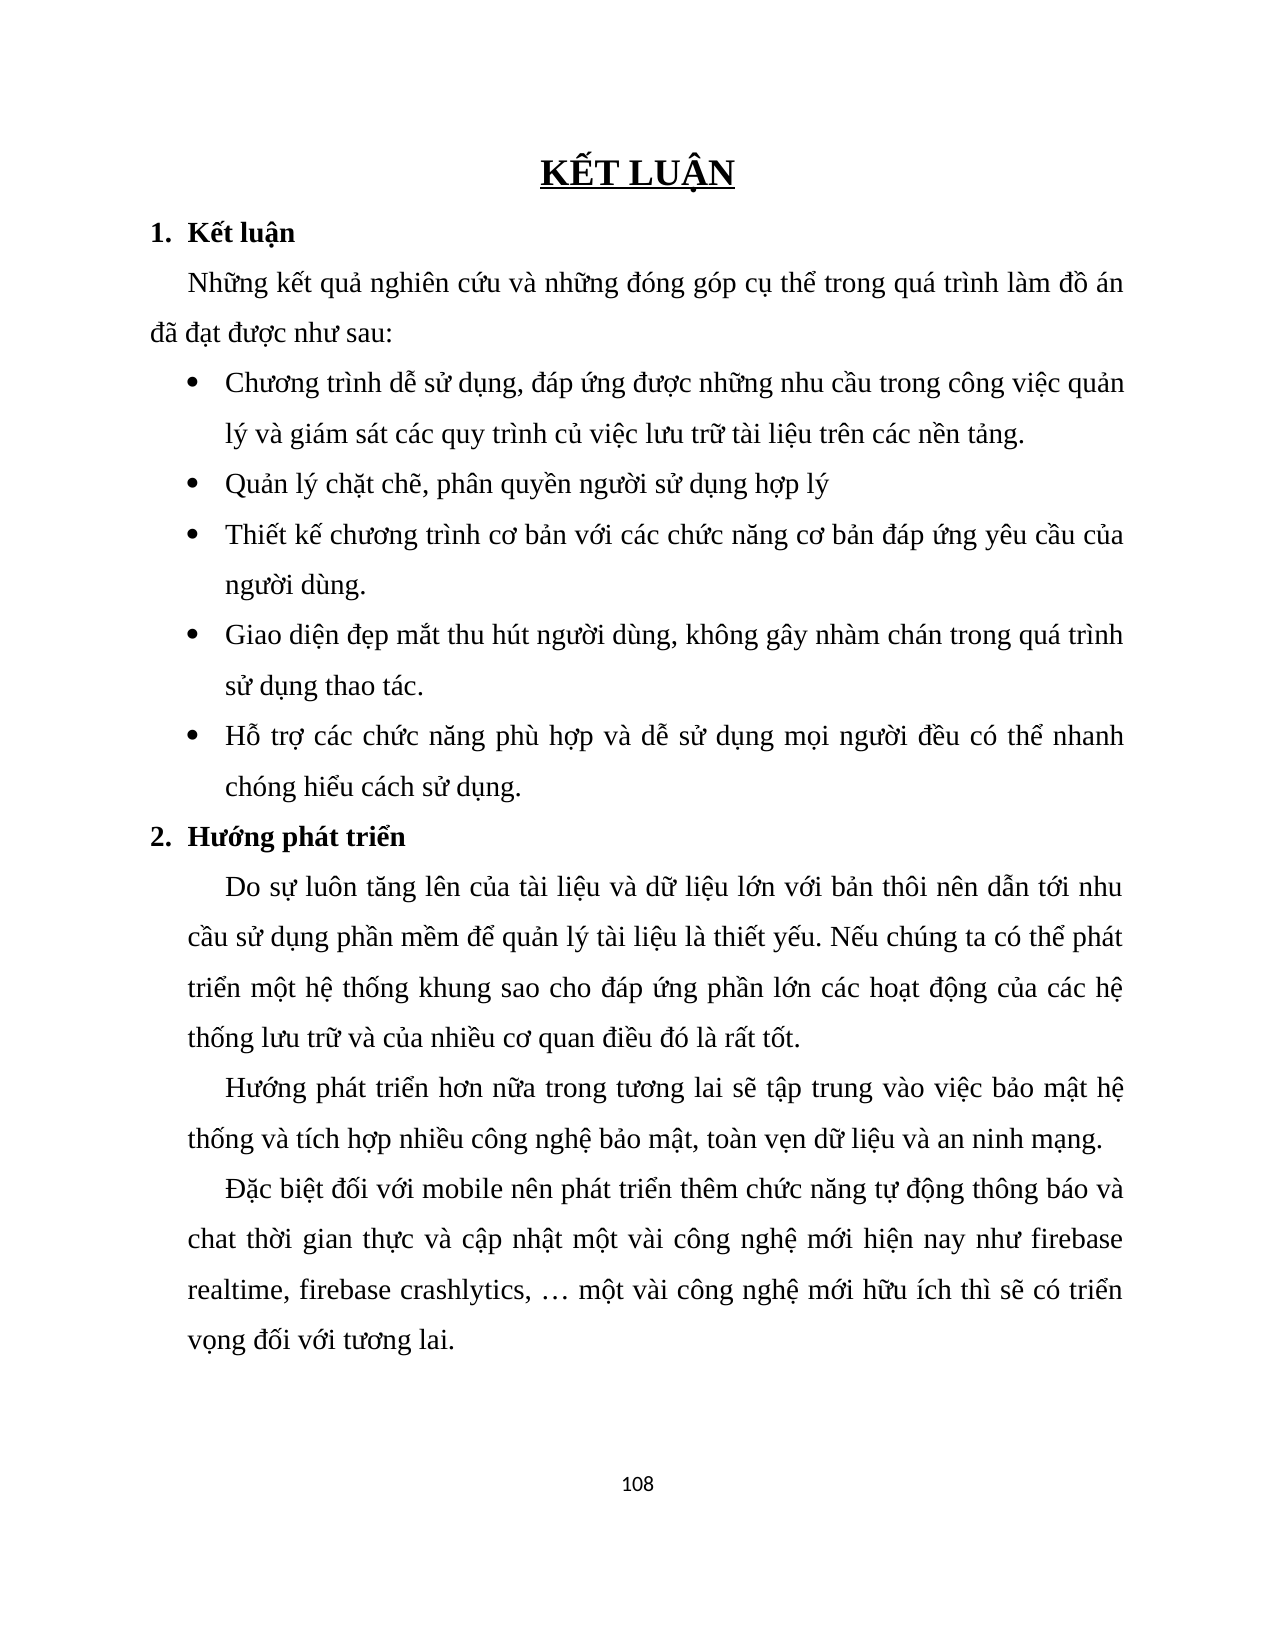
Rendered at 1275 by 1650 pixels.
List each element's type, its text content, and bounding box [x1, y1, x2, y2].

text Do sự luôn tăng lên của tài liệu và dữ liệu lớn với bản thôi nên dẫn tới nhu cầu sử dụng phần mềm để quản lý tài liệu là thiết yếu. Nếu chúng ta có thể phát triển một hệ thống khung sao cho đáp ứng phần lớn các hoạt động của các hệ thống lưu trữ và của nhiều cơ quan điều đó là rất tốt. [187, 869, 1125, 1054]
list Chương trình dễ sử dụng, đáp ứng được những nhu cầu trong công việc quản lý và giám sát các quy trình củ việc lưu trữ tài liệu trên các nền tảng. [187, 366, 1125, 449]
text Đặc biệt đối với mobile nên phát triển thêm chức năng tự động thông báo và chat thời gian thực và cập nhật một vài công nghệ mới hiện nay như firebase realtime, firebase crashlytics, … một vài công nghệ mới hữu ích thì sẽ có triển vọng đối với tương lai. [187, 1171, 1125, 1356]
list Hướng phát triển [150, 819, 1125, 852]
list Giao diện đẹp mắt thu hút người dùng, không gây nhàm chán trong quá trình sử dụng thao tác. [187, 617, 1125, 701]
subtitle KẾT LUẬN [150, 150, 1125, 193]
list Quản lý chặt chẽ, phân quyền người sử dụng hợp lý [187, 466, 1125, 500]
list Hỗ trợ các chức năng phù hợp và dễ sử dụng mọi người đều có thể nhanh chóng hiểu cách sử dụng. [187, 718, 1125, 802]
list Thiết kế chương trình cơ bản với các chức năng cơ bản đáp ứng yêu cầu của người dùng. [187, 517, 1125, 601]
text Những kết quả nghiên cứu và những đóng góp cụ thể trong quá trình làm đồ án đã đạt được như sau: [150, 265, 1125, 349]
list Kết luận [150, 215, 1125, 248]
text Hướng phát triển hơn nữa trong tương lai sẽ tập trung vào việc bảo mật hệ thống và tích hợp nhiều công nghệ bảo mật, toàn vẹn dữ liệu và an ninh mạng. [187, 1071, 1125, 1154]
